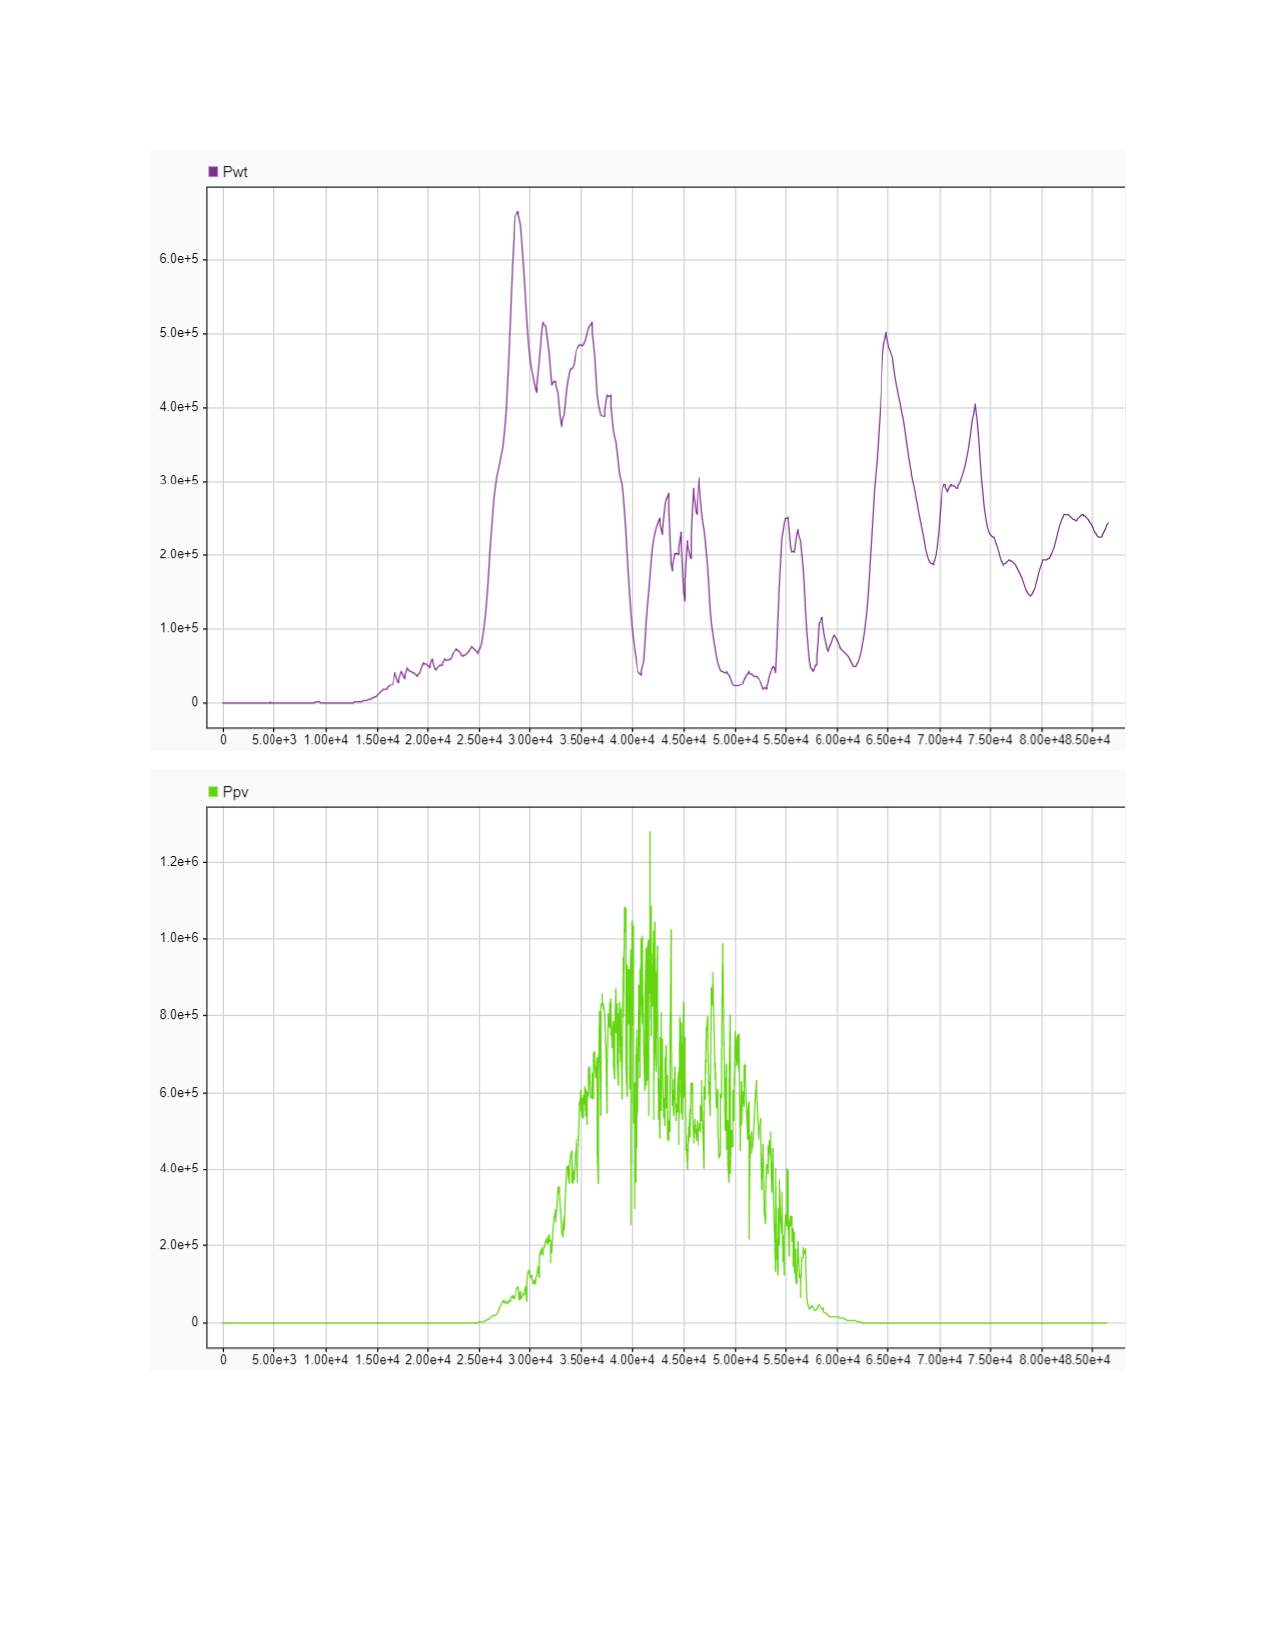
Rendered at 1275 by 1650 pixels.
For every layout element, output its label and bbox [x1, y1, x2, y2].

picture [150, 150, 1125, 751]
picture [150, 769, 1125, 1371]
